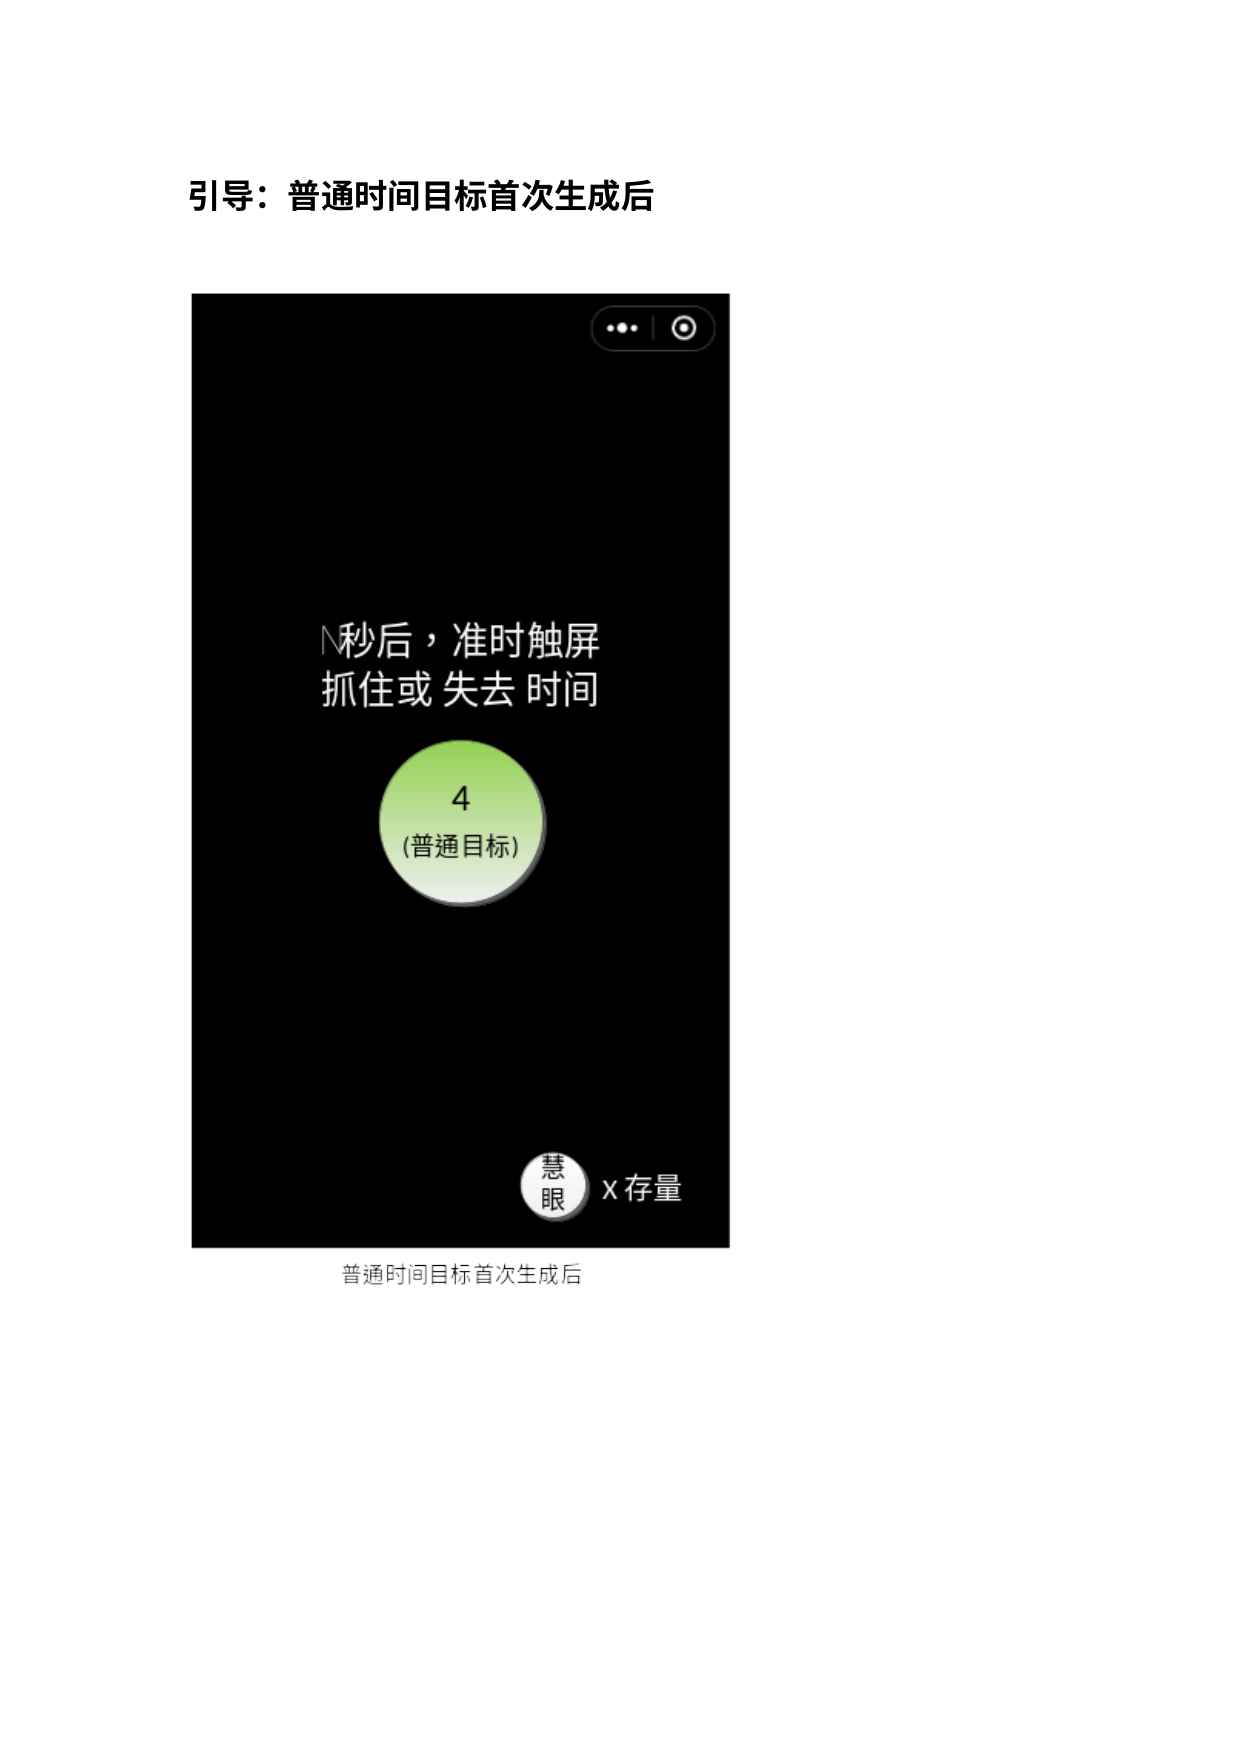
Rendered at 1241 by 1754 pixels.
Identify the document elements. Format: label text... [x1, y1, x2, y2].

subtitle 引导：普通时间目标首次生成后 [187, 162, 1053, 227]
